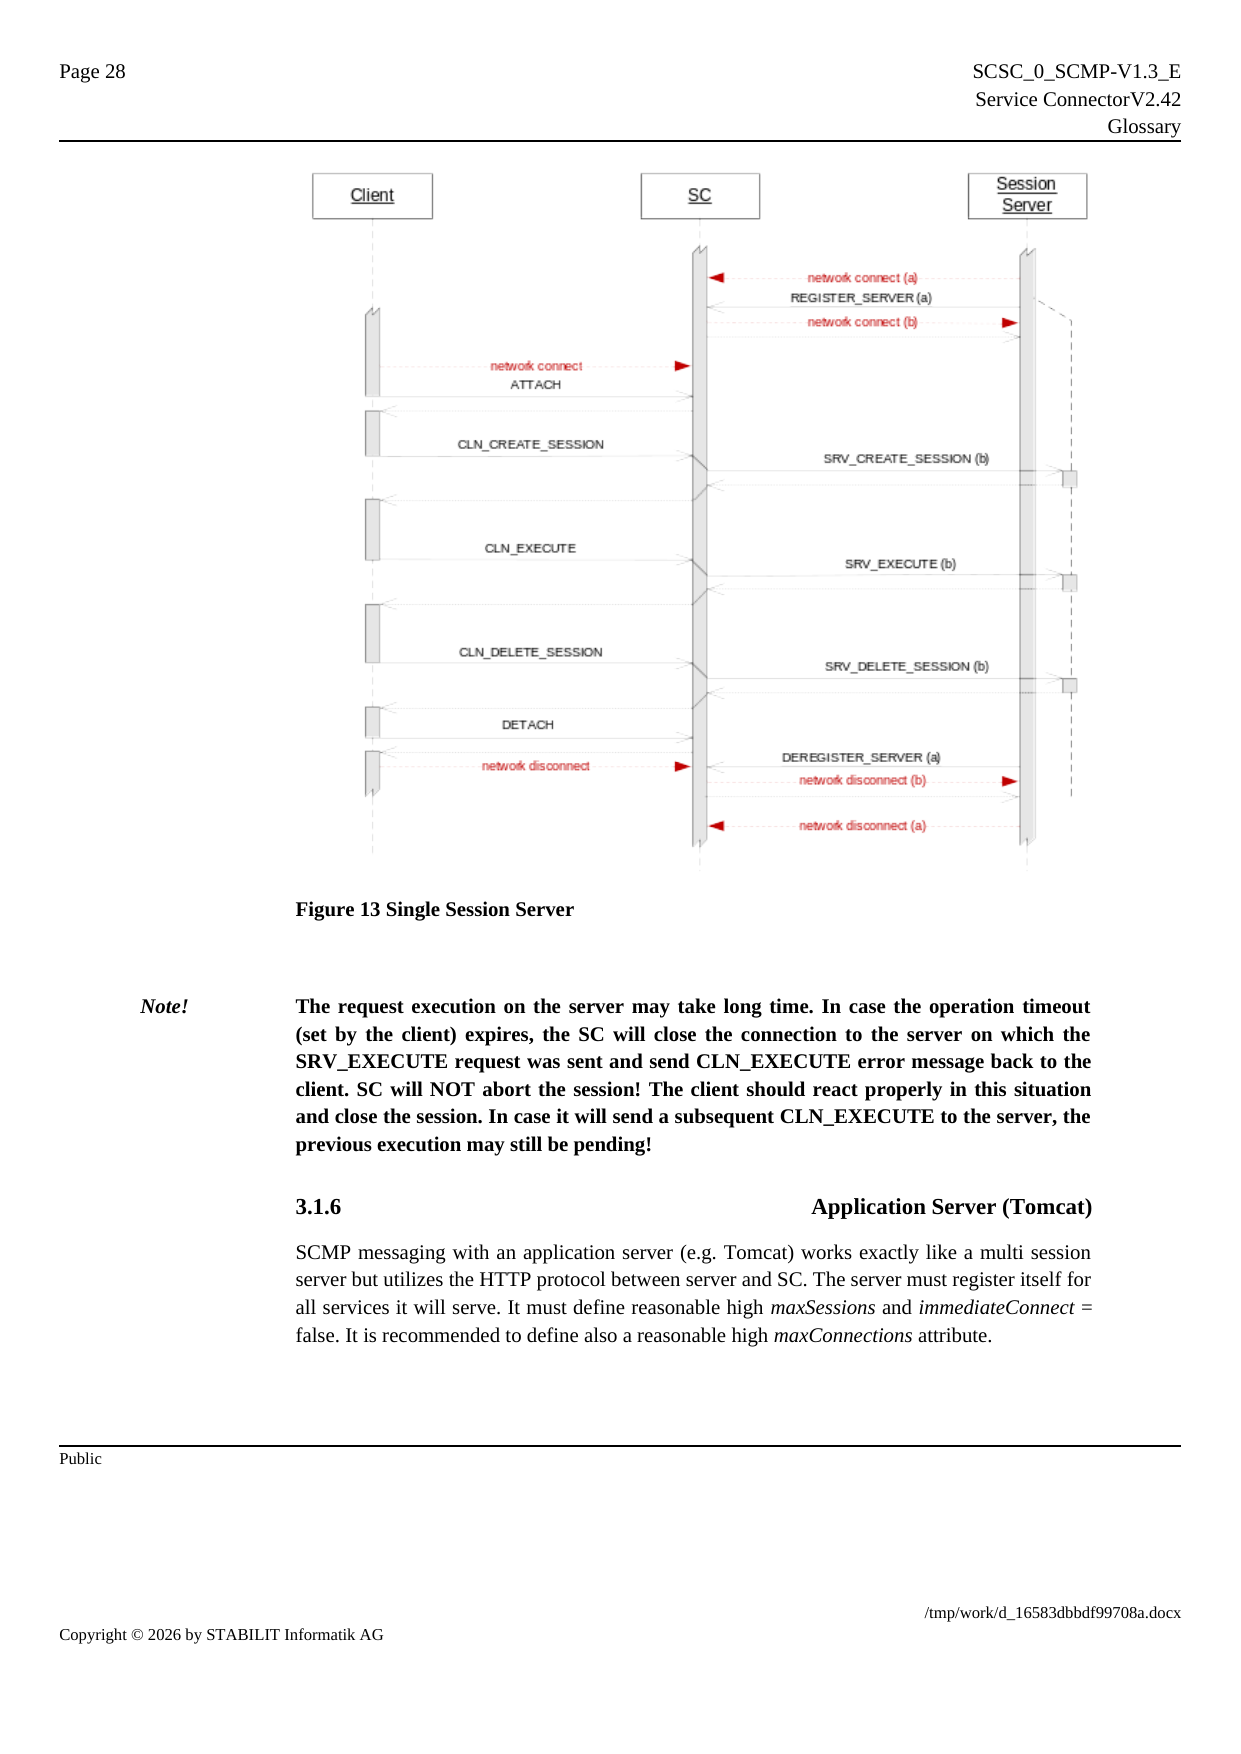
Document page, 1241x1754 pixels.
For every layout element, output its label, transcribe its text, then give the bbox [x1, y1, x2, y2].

text Note! [140, 994, 282, 1018]
text The request execution on the server may take long time. In case the operation timeout (set by the client) expires, the SC will close the connection to the server on which the SRV_EXECUTE request was sent and send CLN_EXECUTE error message back to the client. SC will NOT abort the session! The client should react properly in this situation and close the session. In case it will send a subsequent CLN_EXECUTE to the server, the previous execution may still be pending! [295, 994, 1092, 1156]
text SCMP messaging with an application server (e.g. Tomcat) works exactly like a multi session server but utilizes the HTTP protocol between server and SC. The server must register itself for all services it will serve. It must define reasonable high maxSessions and immediateConnect = false. It is recommended to define also a reasonable high maxConnections attribute. [295, 1240, 1092, 1347]
subtitle Application Server (Tomcat) [295, 1193, 1092, 1219]
